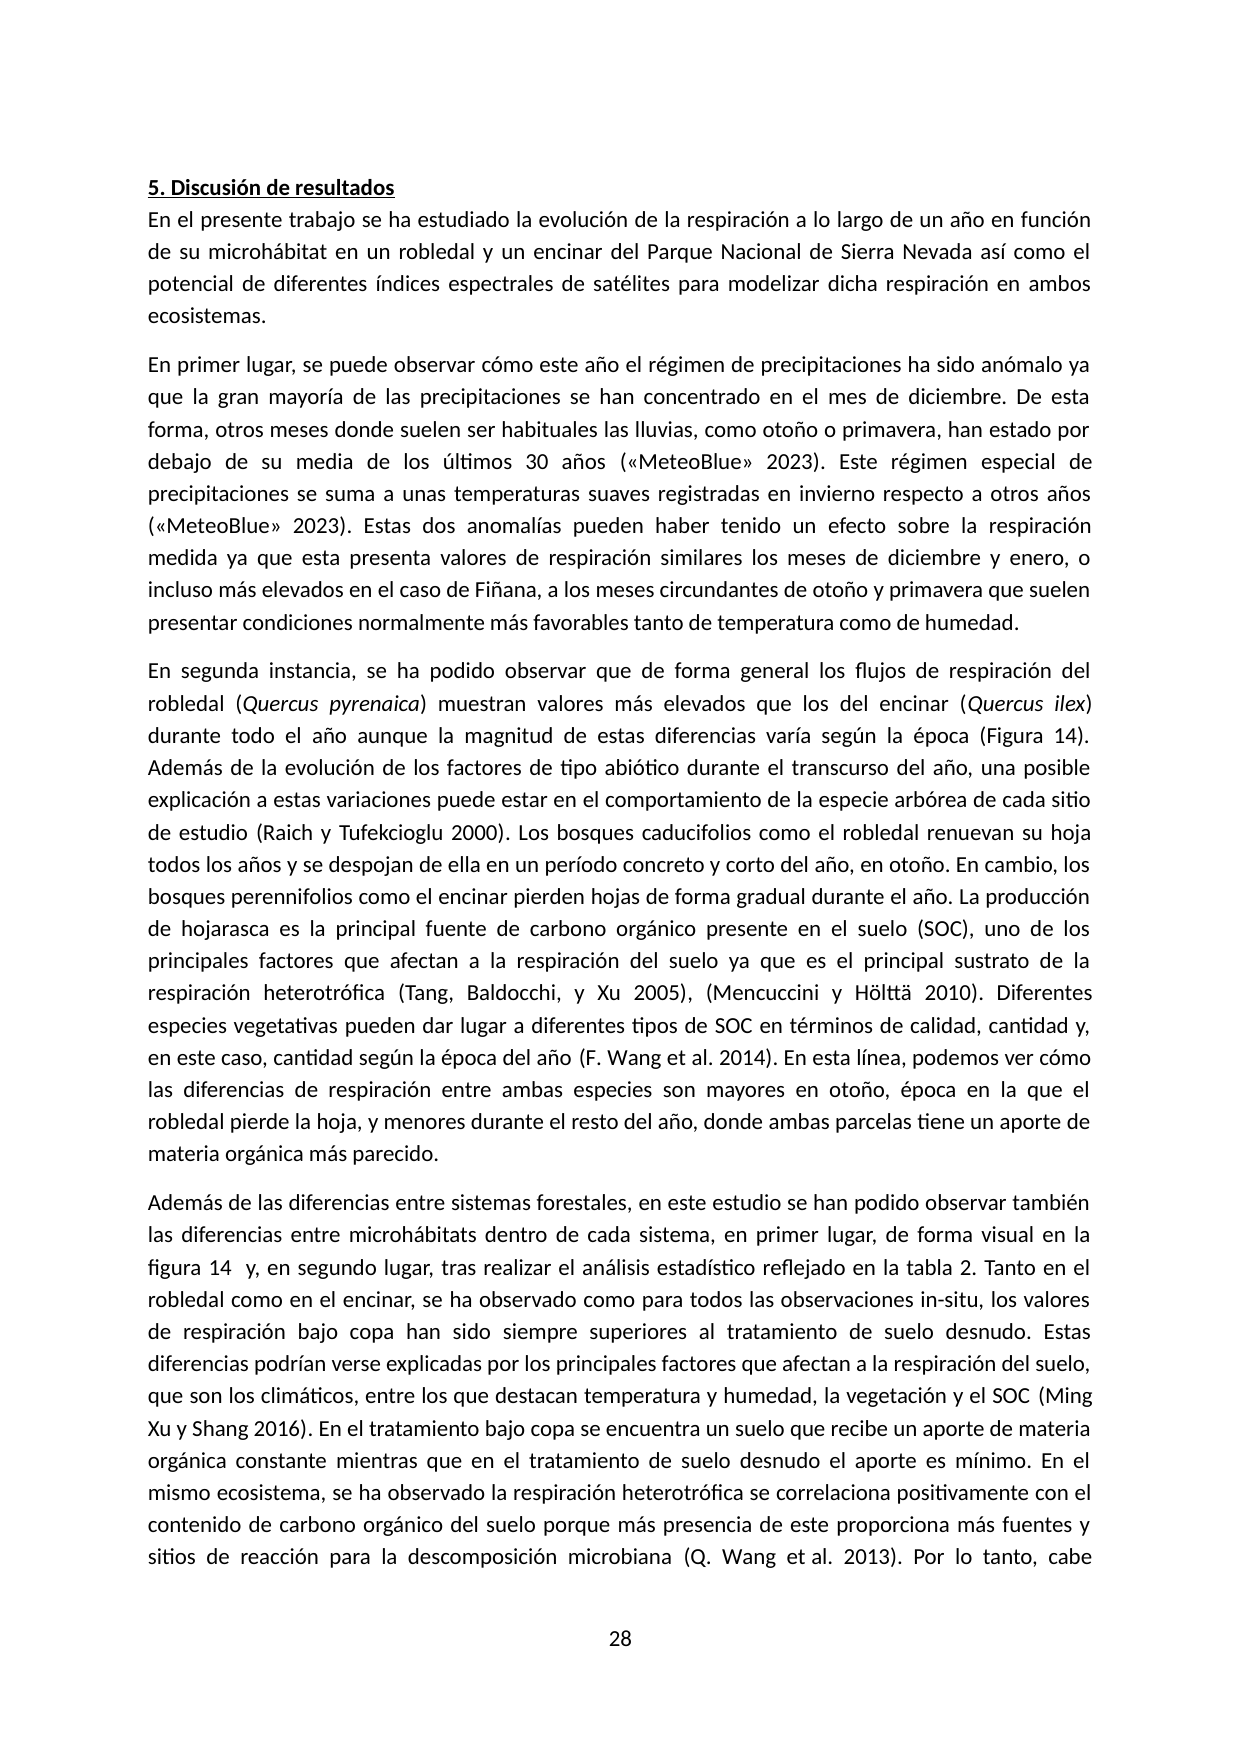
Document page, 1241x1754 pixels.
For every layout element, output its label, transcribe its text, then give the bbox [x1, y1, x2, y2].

subtitle 5. Discusión de resultados [148, 173, 1092, 201]
text En segunda instancia, se ha podido observar que de forma general los flujos de respiración del robledal (Quercus pyrenaica) muestran valores más elevados que los del encinar (Quercus ilex) durante todo el año aunque la magnitud de estas diferencias varía según la época (Figura 14). Además de la evolución de los factores de tipo abiótico durante el transcurso del año, una posible explicación a estas variaciones puede estar en el comportamiento de la especie arbórea de cada sitio de estudio (Raich y Tufekcioglu 2000). Los bosques caducifolios como el robledal renuevan su hoja todos los años y se despojan de ella en un período concreto y corto del año, en otoño. En cambio, los bosques perennifolios como el encinar pierden hojas de forma gradual durante el año. La producción de hojarasca es la principal fuente de carbono orgánico presente en el suelo (SOC), uno de los principales factores que afectan a la respiración del suelo ya que es el principal sustrato de la respiración heterotrófica (Tang, Baldocchi, y Xu 2005), (Mencuccini y Hölttä 2010). Diferentes especies vegetativas pueden dar lugar a diferentes tipos de SOC en términos de calidad, cantidad y, en este caso, cantidad según la época del año (F. Wang et al. 2014). En esta línea, podemos ver cómo las diferencias de respiración entre ambas especies son mayores en otoño, época en la que el robledal pierde la hoja, y menores durante el resto del año, donde ambas parcelas tiene un aporte de materia orgánica más parecido. [148, 657, 1092, 1167]
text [148, 1188, 1092, 1570]
text En el presente trabajo se ha estudiado la evolución de la respiración a lo largo de un año en función de su microhábitat en un robledal y un encinar del Parque Nacional de Sierra Nevada así como el potencial de diferentes índices espectrales de satélites para modelizar dicha respiración en ambos ecosistemas. [148, 205, 1092, 329]
text En primer lugar, se puede observar cómo este año el régimen de precipitaciones ha sido anómalo ya que la gran mayoría de las precipitaciones se han concentrado en el mes de diciembre. De esta forma, otros meses donde suelen ser habituales las lluvias, como otoño o primavera, han estado por debajo de su media de los últimos 30 años («MeteoBlue» 2023). Este régimen especial de precipitaciones se suma a unas temperaturas suaves registradas en invierno respecto a otros años («MeteoBlue» 2023). Estas dos anomalías pueden haber tenido un efecto sobre la respiración medida ya que esta presenta valores de respiración similares los meses de diciembre y enero, o incluso más elevados en el caso de Fiñana, a los meses circundantes de otoño y primavera que suelen presentar condiciones normalmente más favorables tanto de temperatura como de humedad. [148, 350, 1092, 636]
